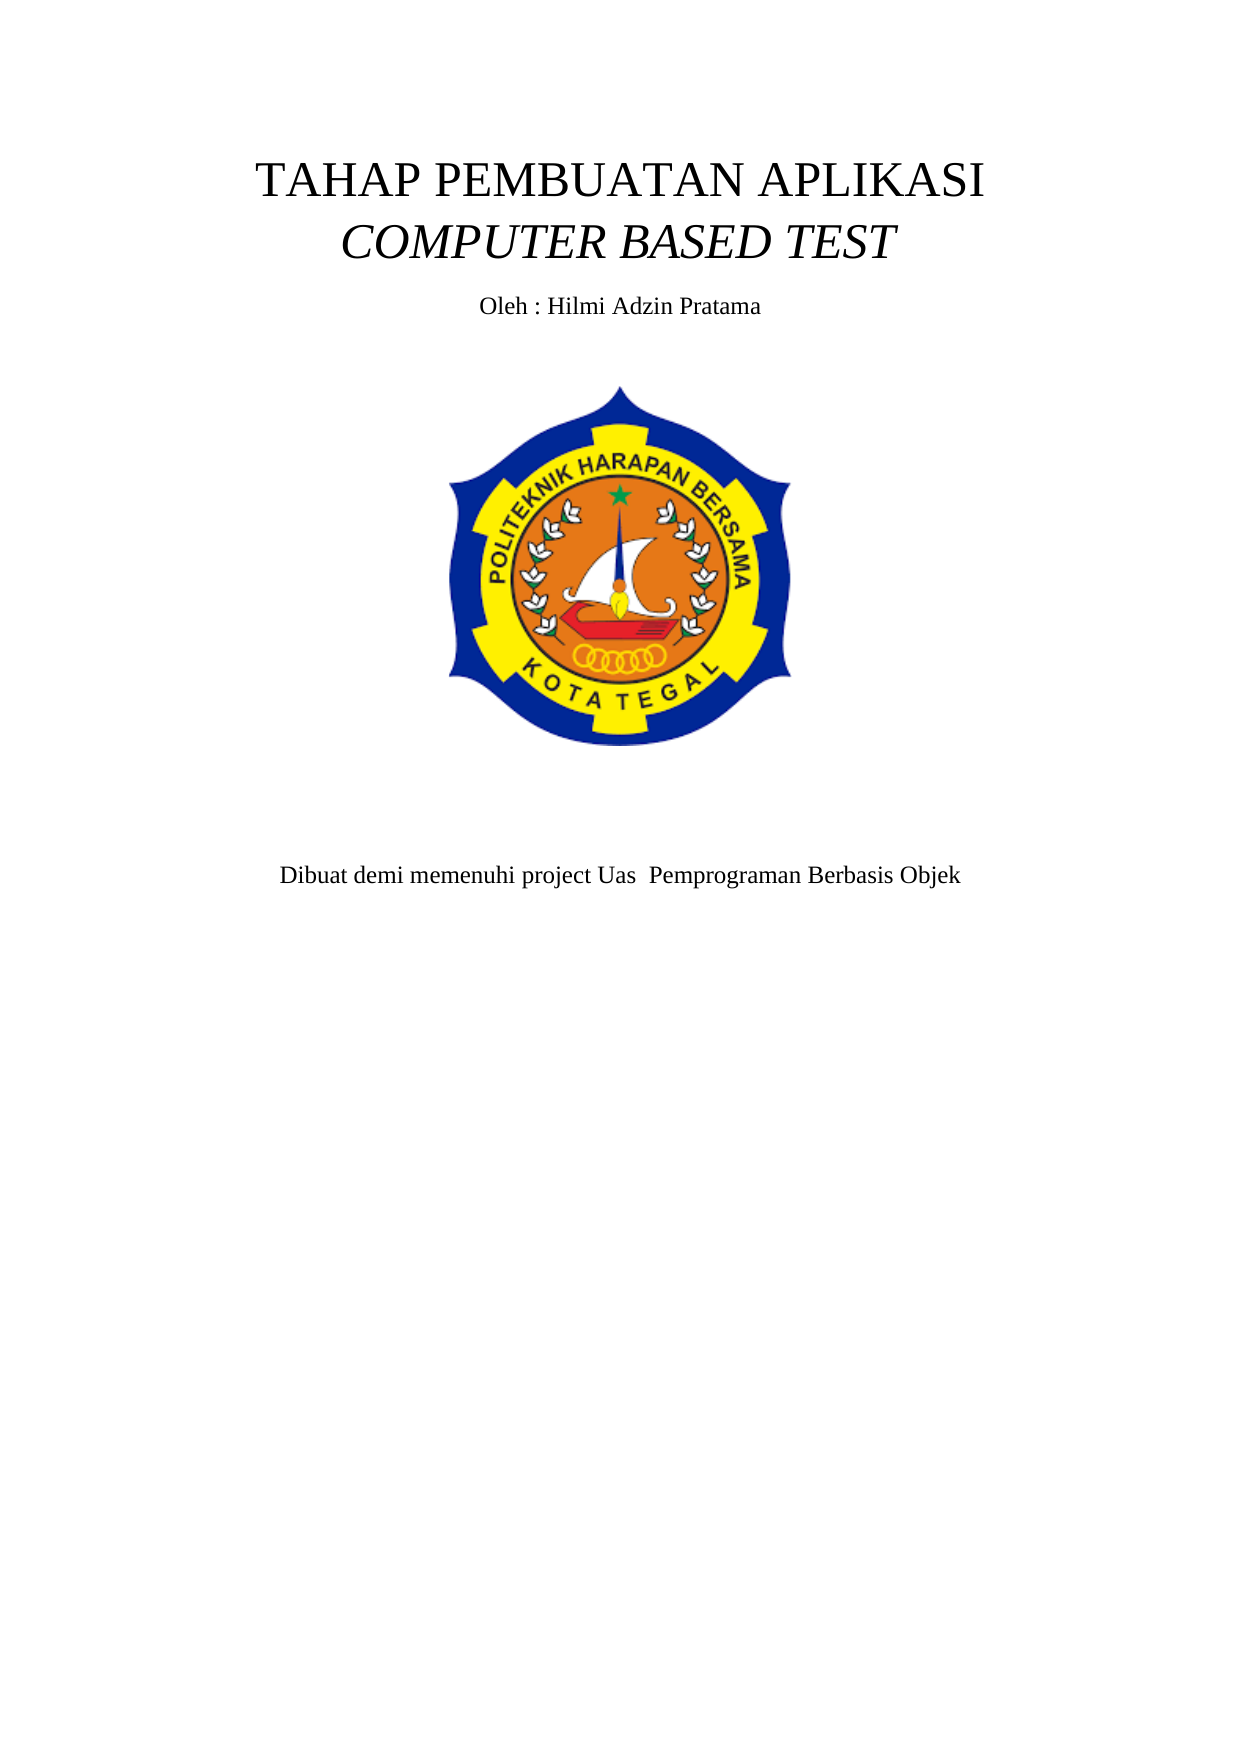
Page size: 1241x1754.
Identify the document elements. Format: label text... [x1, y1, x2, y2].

picture [448, 386, 792, 746]
text TAHAP PEMBUATAN APLIKASI COMPUTER BASED TEST [150, 150, 1090, 269]
text Dibuat demi memenuhi project Uas Pemprograman Berbasis Objek [150, 860, 1090, 889]
text Oleh : Hilmi Adzin Pratama [150, 291, 1090, 319]
